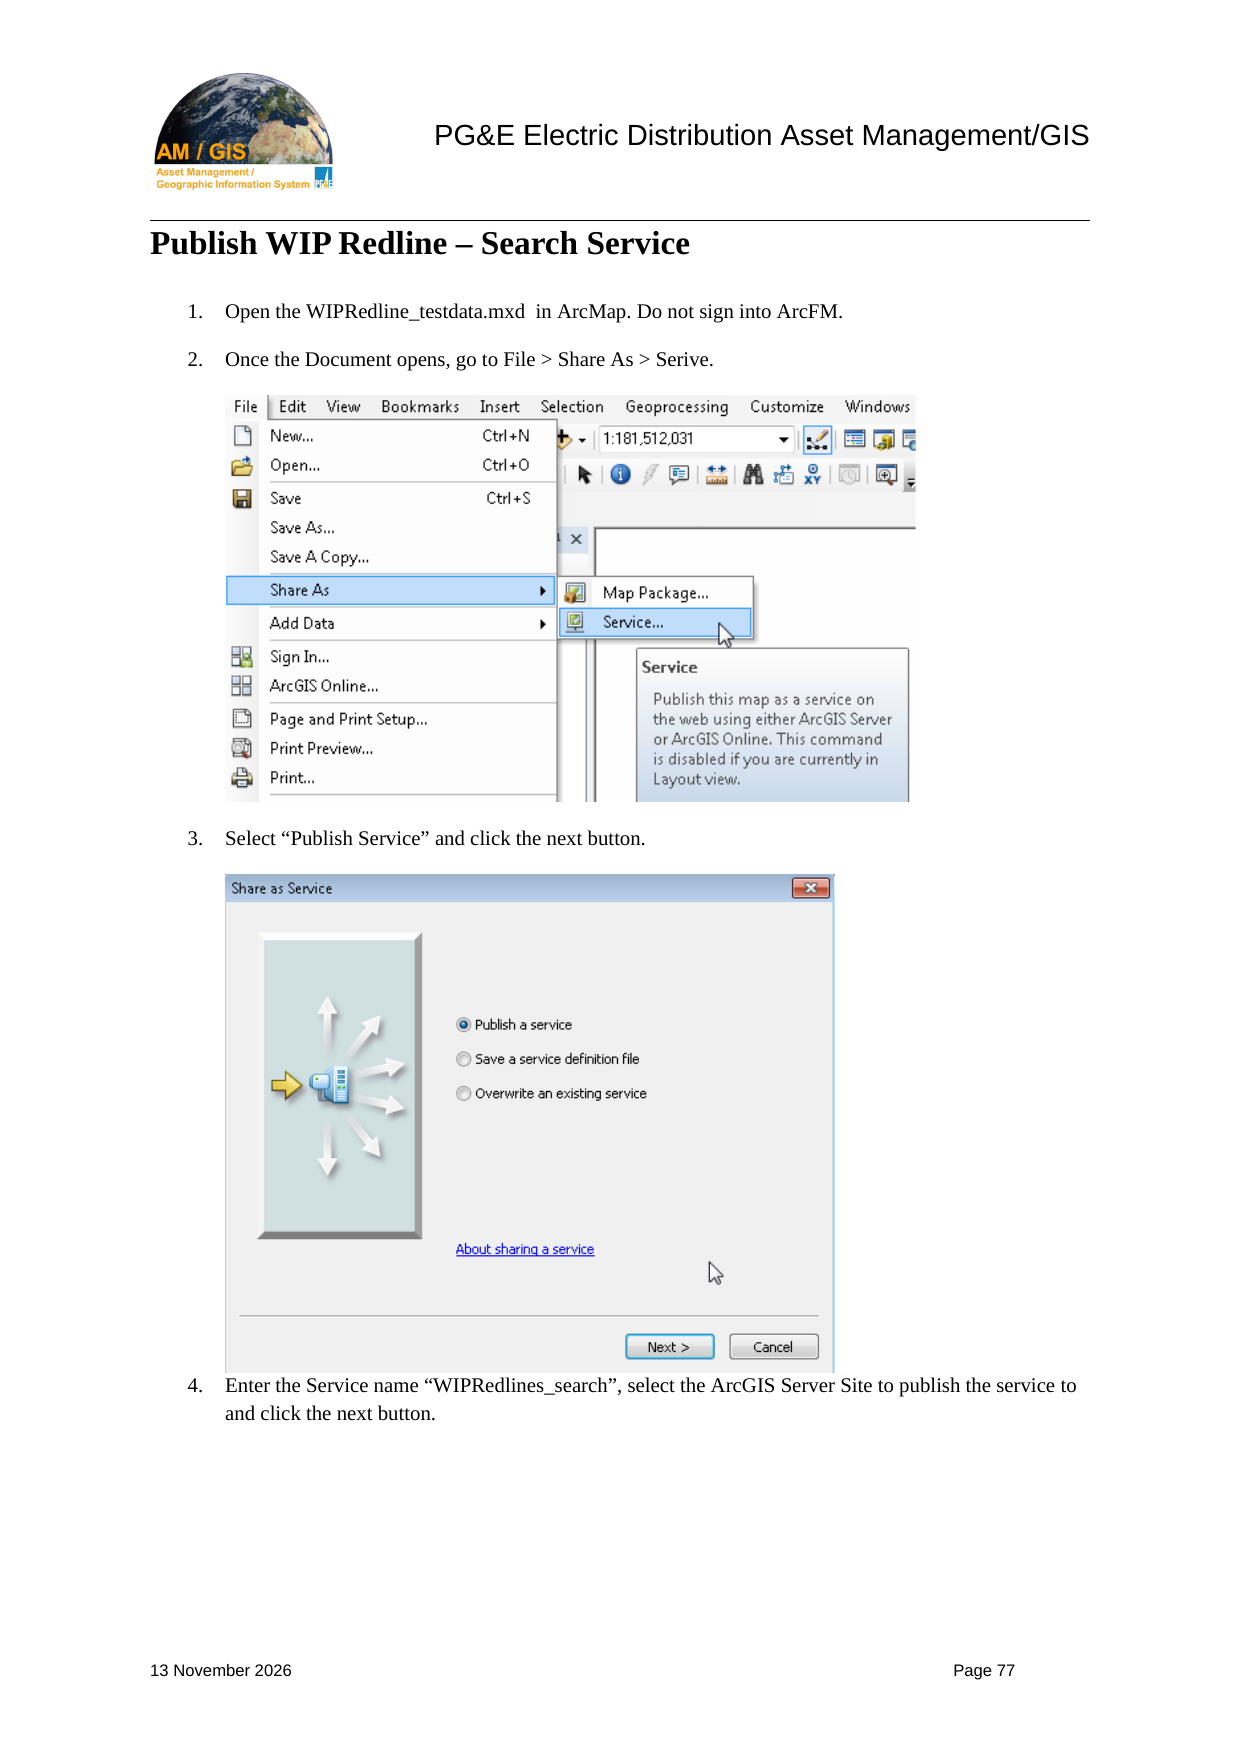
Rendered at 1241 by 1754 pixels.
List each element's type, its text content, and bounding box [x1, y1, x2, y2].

list Open the WIPRedline_testdata.mxd in ArcMap. Do not sign into ArcFM. [187, 299, 1090, 323]
list Once the Document opens, go to File > Share As > Serive. [187, 347, 1090, 371]
picture [225, 395, 916, 802]
picture [225, 874, 835, 1373]
subtitle Publish WIP Redline – Search Service [150, 221, 1090, 261]
list Select “Publish Service” and click the next button. [187, 826, 1090, 850]
picture [150, 73, 333, 196]
list Enter the Service name “WIPRedlines_search”, select the ArcGIS Server Site to publish the service to and click the next button. [187, 1373, 1090, 1425]
